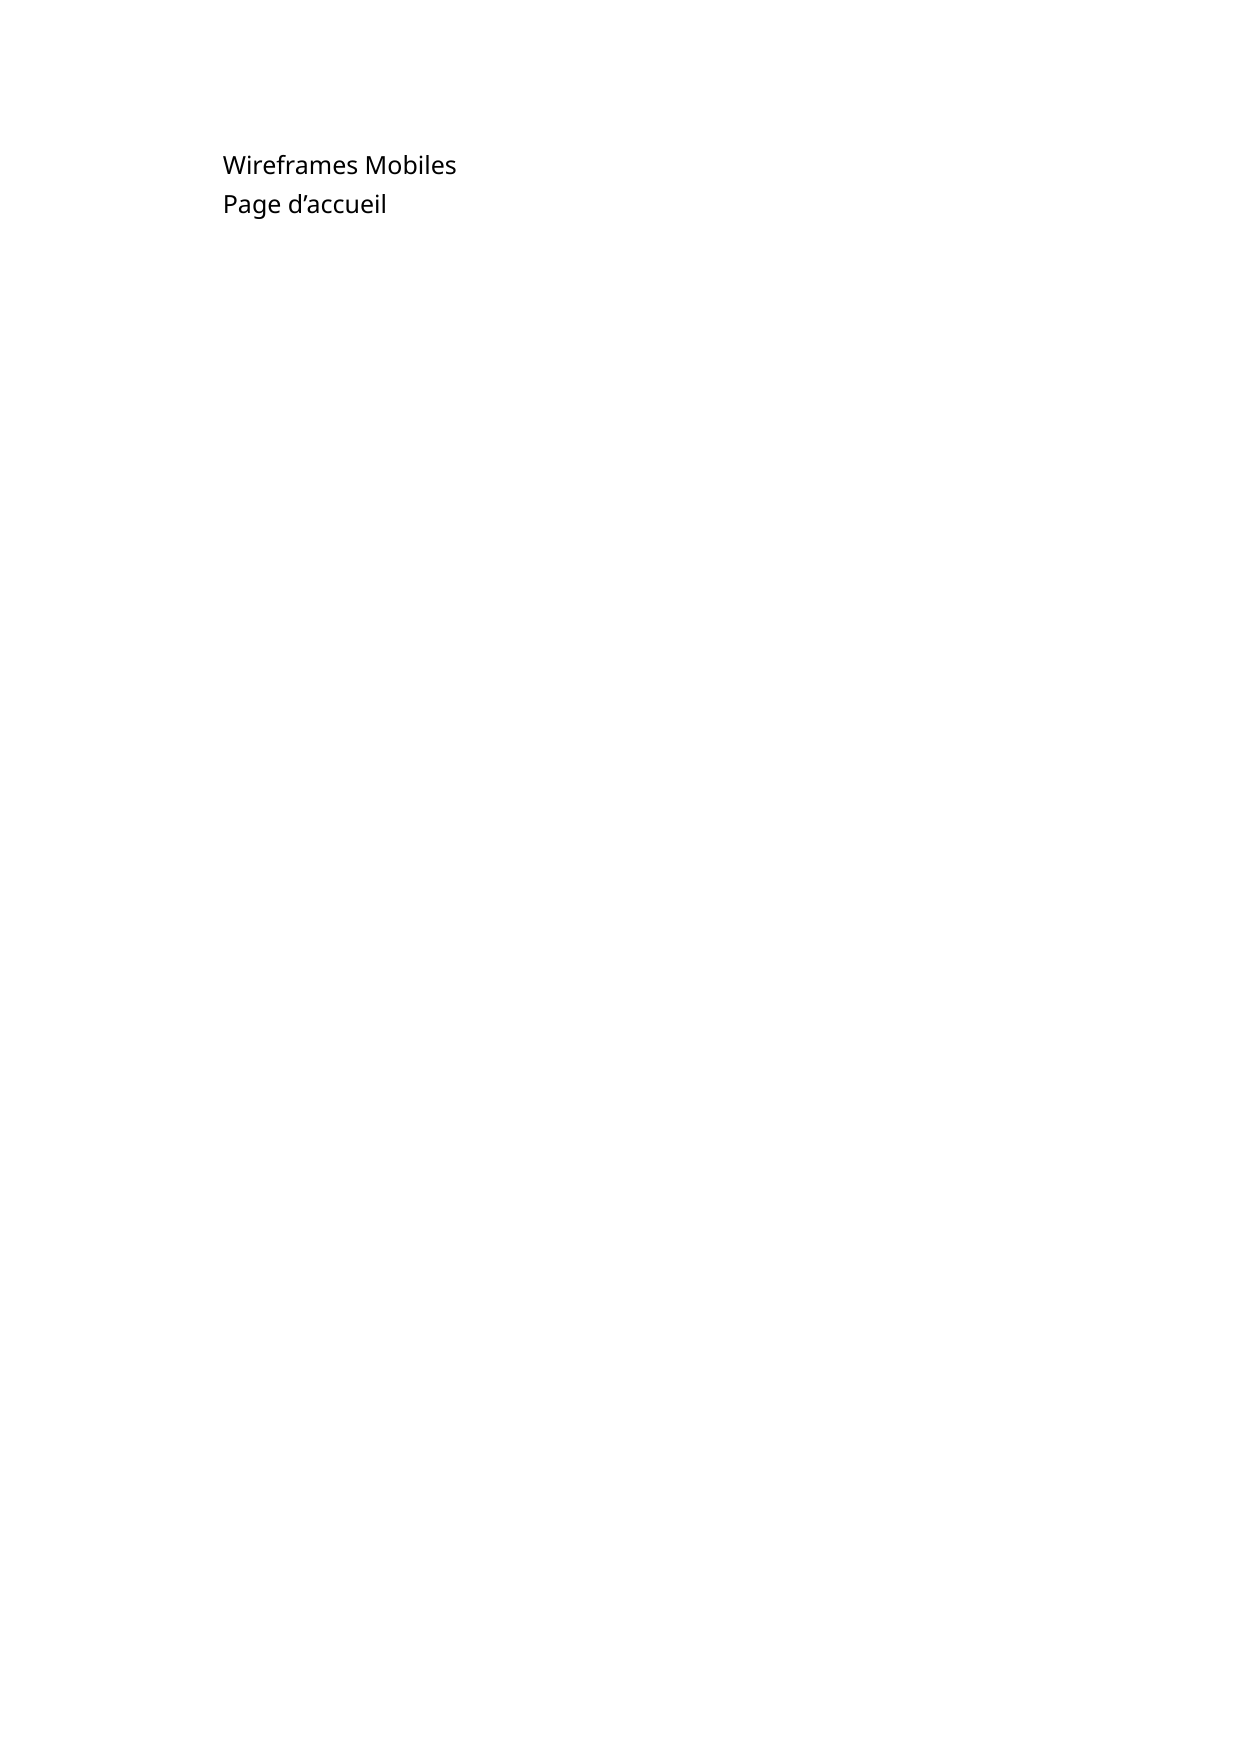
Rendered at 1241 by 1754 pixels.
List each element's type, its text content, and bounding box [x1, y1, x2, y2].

list Wireframes Mobiles Page d’accueil [223, 148, 1093, 221]
